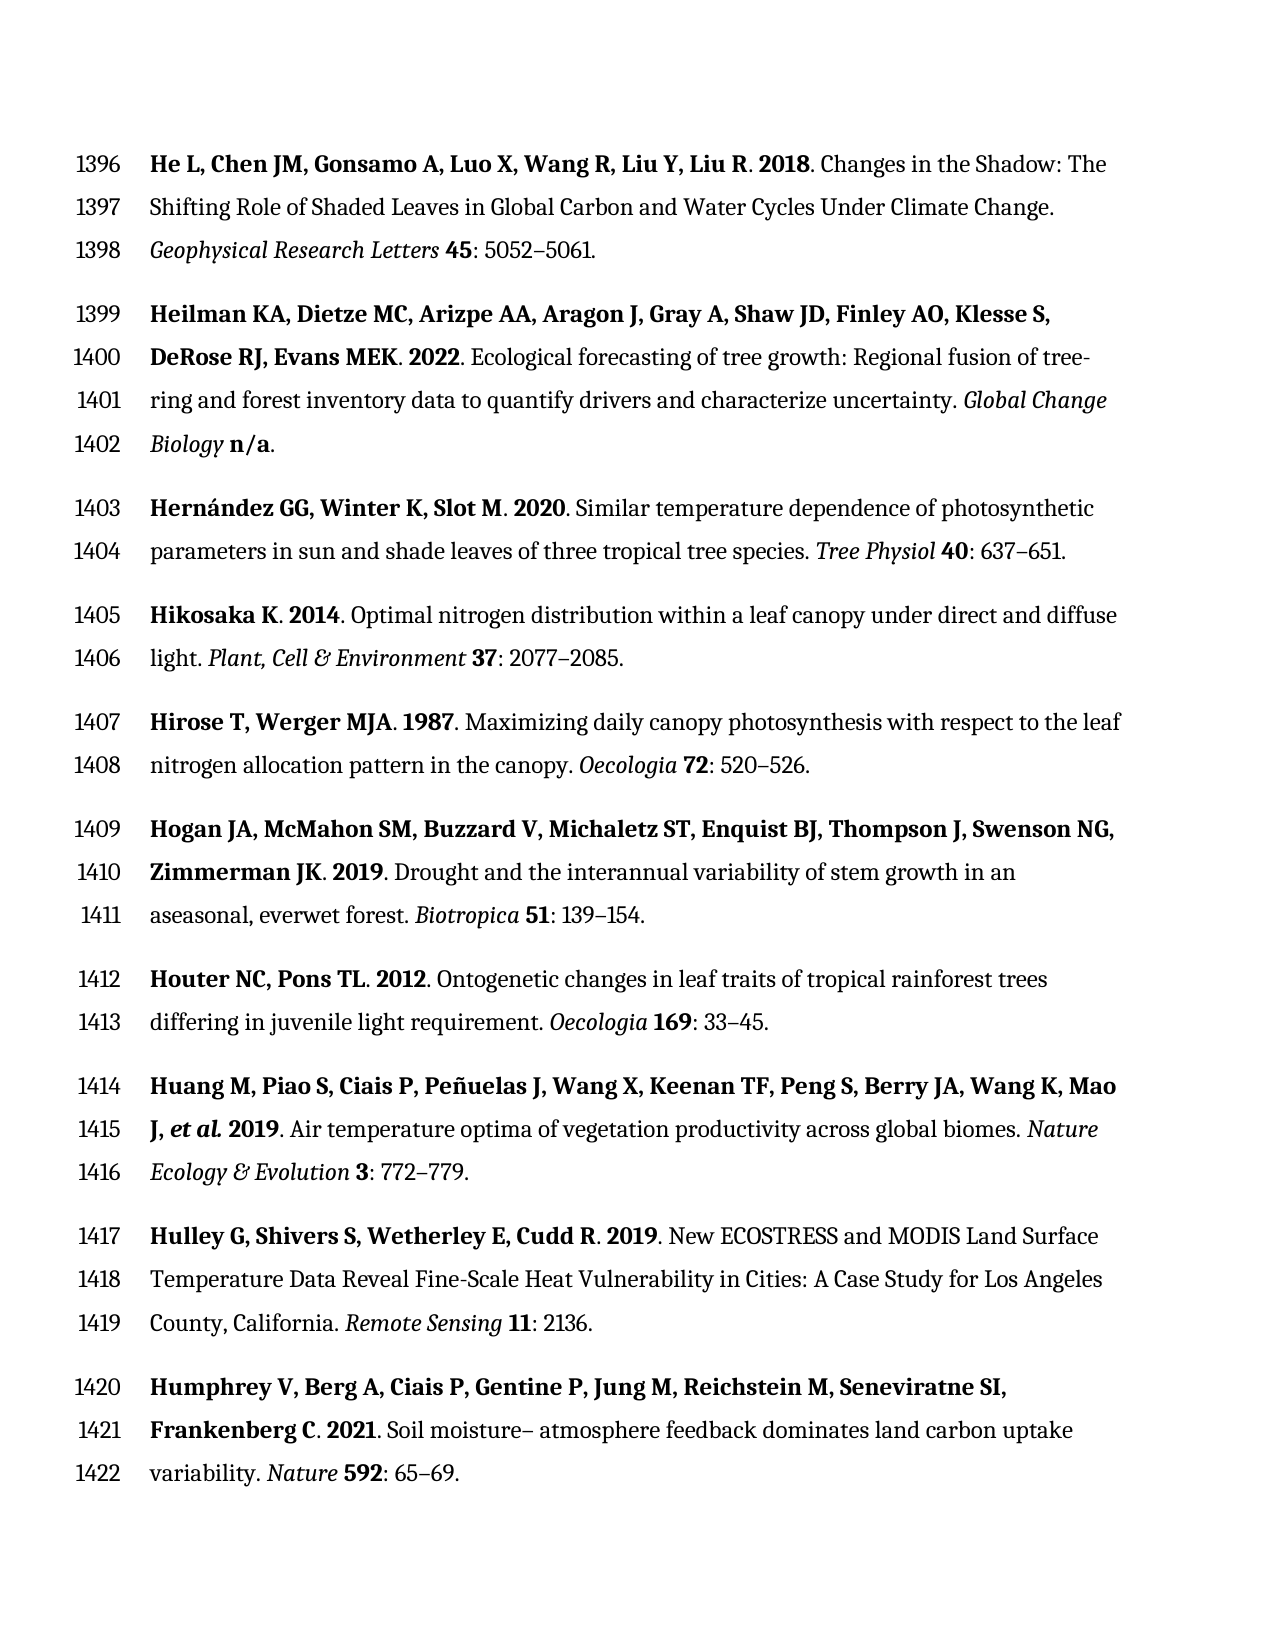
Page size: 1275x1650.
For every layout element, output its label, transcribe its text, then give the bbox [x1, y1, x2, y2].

text He L, Chen JM, Gonsamo A, Luo X, Wang R, Liu Y, Liu R. 2018. Changes in the Shadow: The Shifting Role of Shaded Leaves in Global Carbon and Water Cycles Under Climate Change. Geophysical Research Letters 45: 5052–5061. [150, 150, 1125, 265]
text Hogan JA, McMahon SM, Buzzard V, Michaletz ST, Enquist BJ, Thompson J, Swenson NG, Zimmerman JK. 2019. Drought and the interannual variability of stem growth in an aseasonal, everwet forest. Biotropica 51: 139–154. [150, 815, 1125, 930]
text Hernández GG, Winter K, Slot M. 2020. Similar temperature dependence of photosynthetic parameters in sun and shade leaves of three tropical tree species. Tree Physiol 40: 637–651. [150, 493, 1125, 565]
text Hirose T, Werger MJA. 1987. Maximizing daily canopy photosynthesis with respect to the leaf nitrogen allocation pattern in the canopy. Oecologia 72: 520–526. [150, 708, 1125, 779]
text Huang M, Piao S, Ciais P, Peñuelas J, Wang X, Keenan TF, Peng S, Berry JA, Wang K, Mao J, et al. 2019. Air temperature optima of vegetation productivity across global biomes. Nature Ecology & Evolution 3: 772–779. [150, 1072, 1125, 1187]
text Heilman KA, Dietze MC, Arizpe AA, Aragon J, Gray A, Shaw JD, Finley AO, Klesse S, DeRose RJ, Evans MEK. 2022. Ecological forecasting of tree growth: Regional fusion of tree-ring and forest inventory data to quantify drivers and characterize uncertainty. Global Change Biology n/a. [150, 300, 1125, 458]
text Houter NC, Pons TL. 2012. Ontogenetic changes in leaf traits of tropical rainforest trees differing in juvenile light requirement. Oecologia 169: 33–45. [150, 965, 1125, 1037]
text Hikosaka K. 2014. Optimal nitrogen distribution within a leaf canopy under direct and diffuse light. Plant, Cell & Environment 37: 2077–2085. [150, 601, 1125, 672]
text Humphrey V, Berg A, Ciais P, Gentine P, Jung M, Reichstein M, Seneviratne SI, Frankenberg C. 2021. Soil moisture– atmosphere feedback dominates land carbon uptake variability. Nature 592: 65–69. [150, 1372, 1125, 1487]
text Hulley G, Shivers S, Wetherley E, Cudd R. 2019. New ECOSTRESS and MODIS Land Surface Temperature Data Reveal Fine-Scale Heat Vulnerability in Cities: A Case Study for Los Angeles County, California. Remote Sensing 11: 2136. [150, 1222, 1125, 1337]
